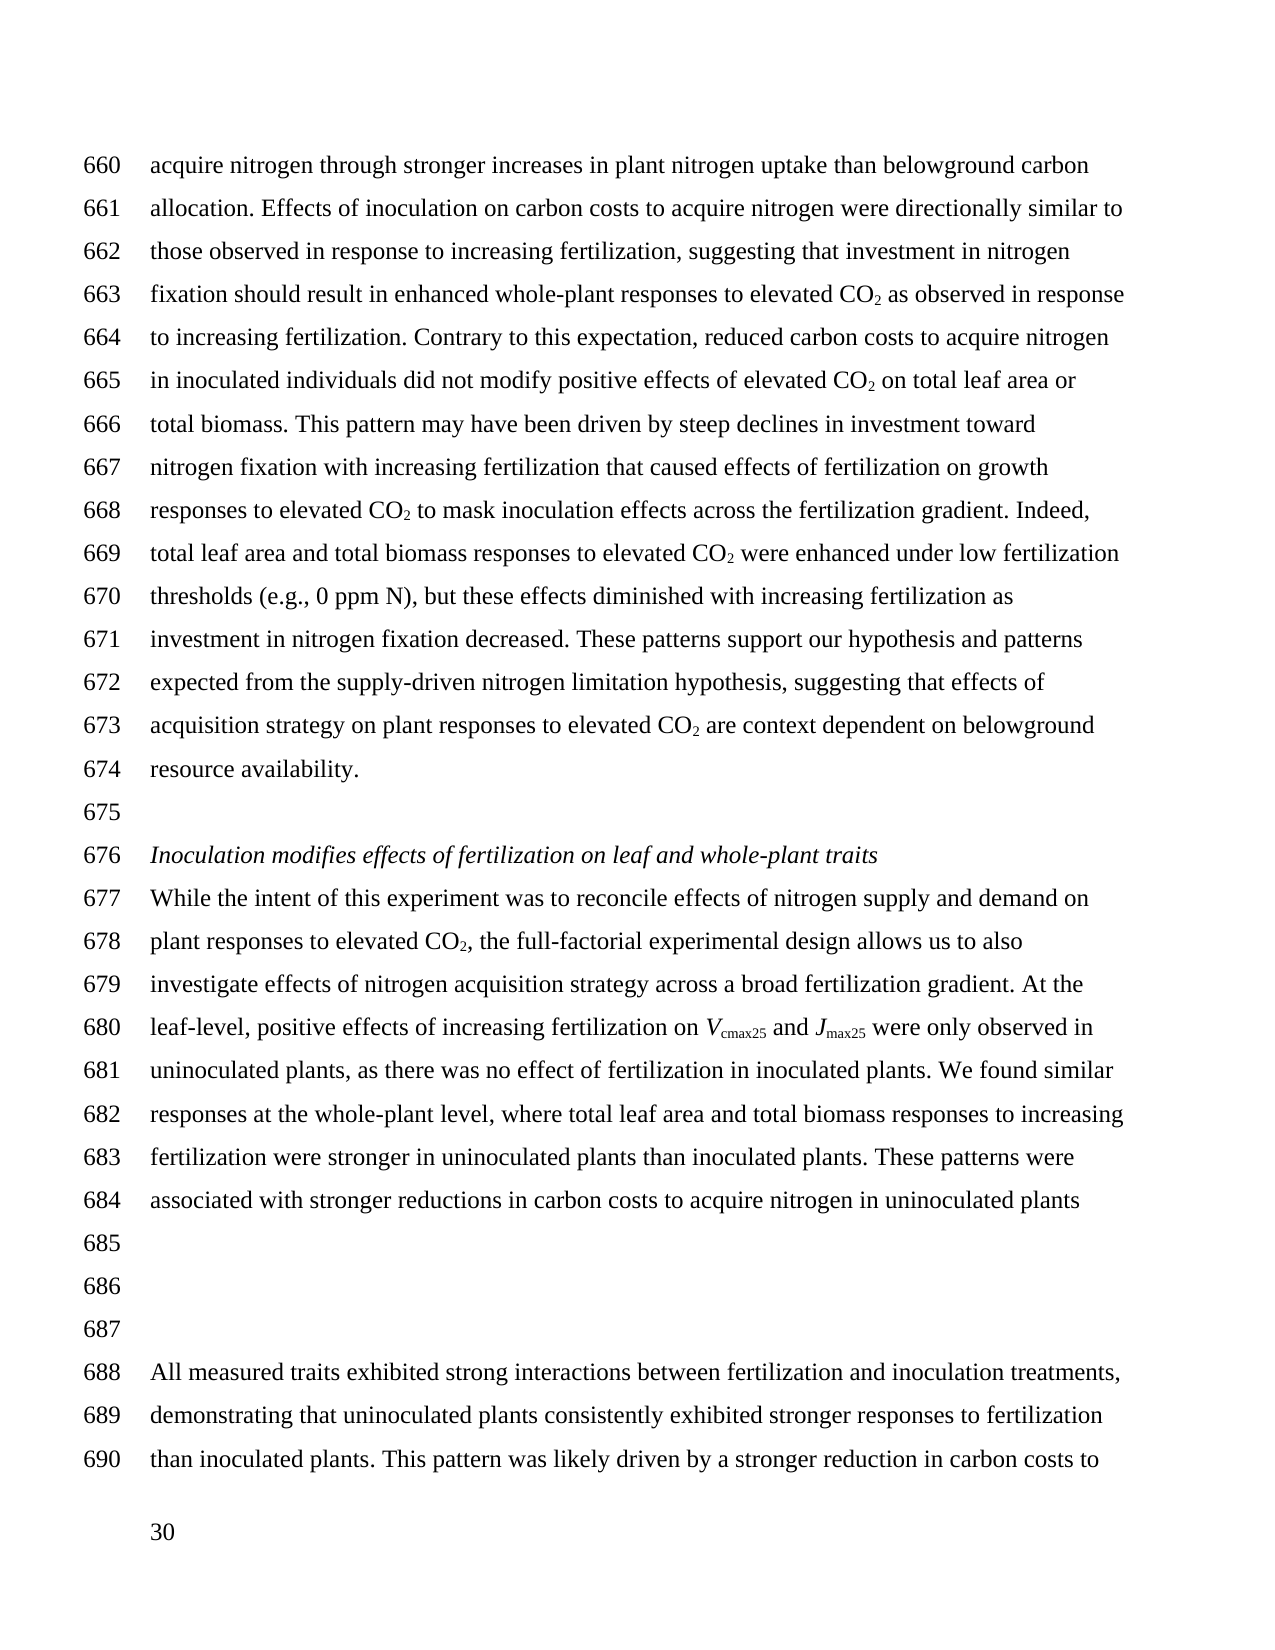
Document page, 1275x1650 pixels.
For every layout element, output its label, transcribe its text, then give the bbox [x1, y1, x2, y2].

text While the intent of this experiment was to reconcile effects of nitrogen supply and demand on plant responses to elevated CO2, the full-factorial experimental design allows us to also investigate effects of nitrogen acquisition strategy across a broad fertilization gradient. At the leaf-level, positive effects of increasing fertilization on Vcmax25 and Jmax25 were only observed in uninoculated plants, as there was no effect of fertilization in inoculated plants. We found similar responses at the whole-plant level, where total leaf area and total biomass responses to increasing fertilization were stronger in uninoculated plants than inoculated plants. These patterns were associated with stronger reductions in carbon costs to acquire nitrogen in uninoculated plants [150, 883, 1125, 1214]
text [150, 1357, 1125, 1472]
text Inoculation modifies effects of fertilization on leaf and whole-plant traits [150, 840, 1125, 869]
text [150, 150, 1125, 782]
